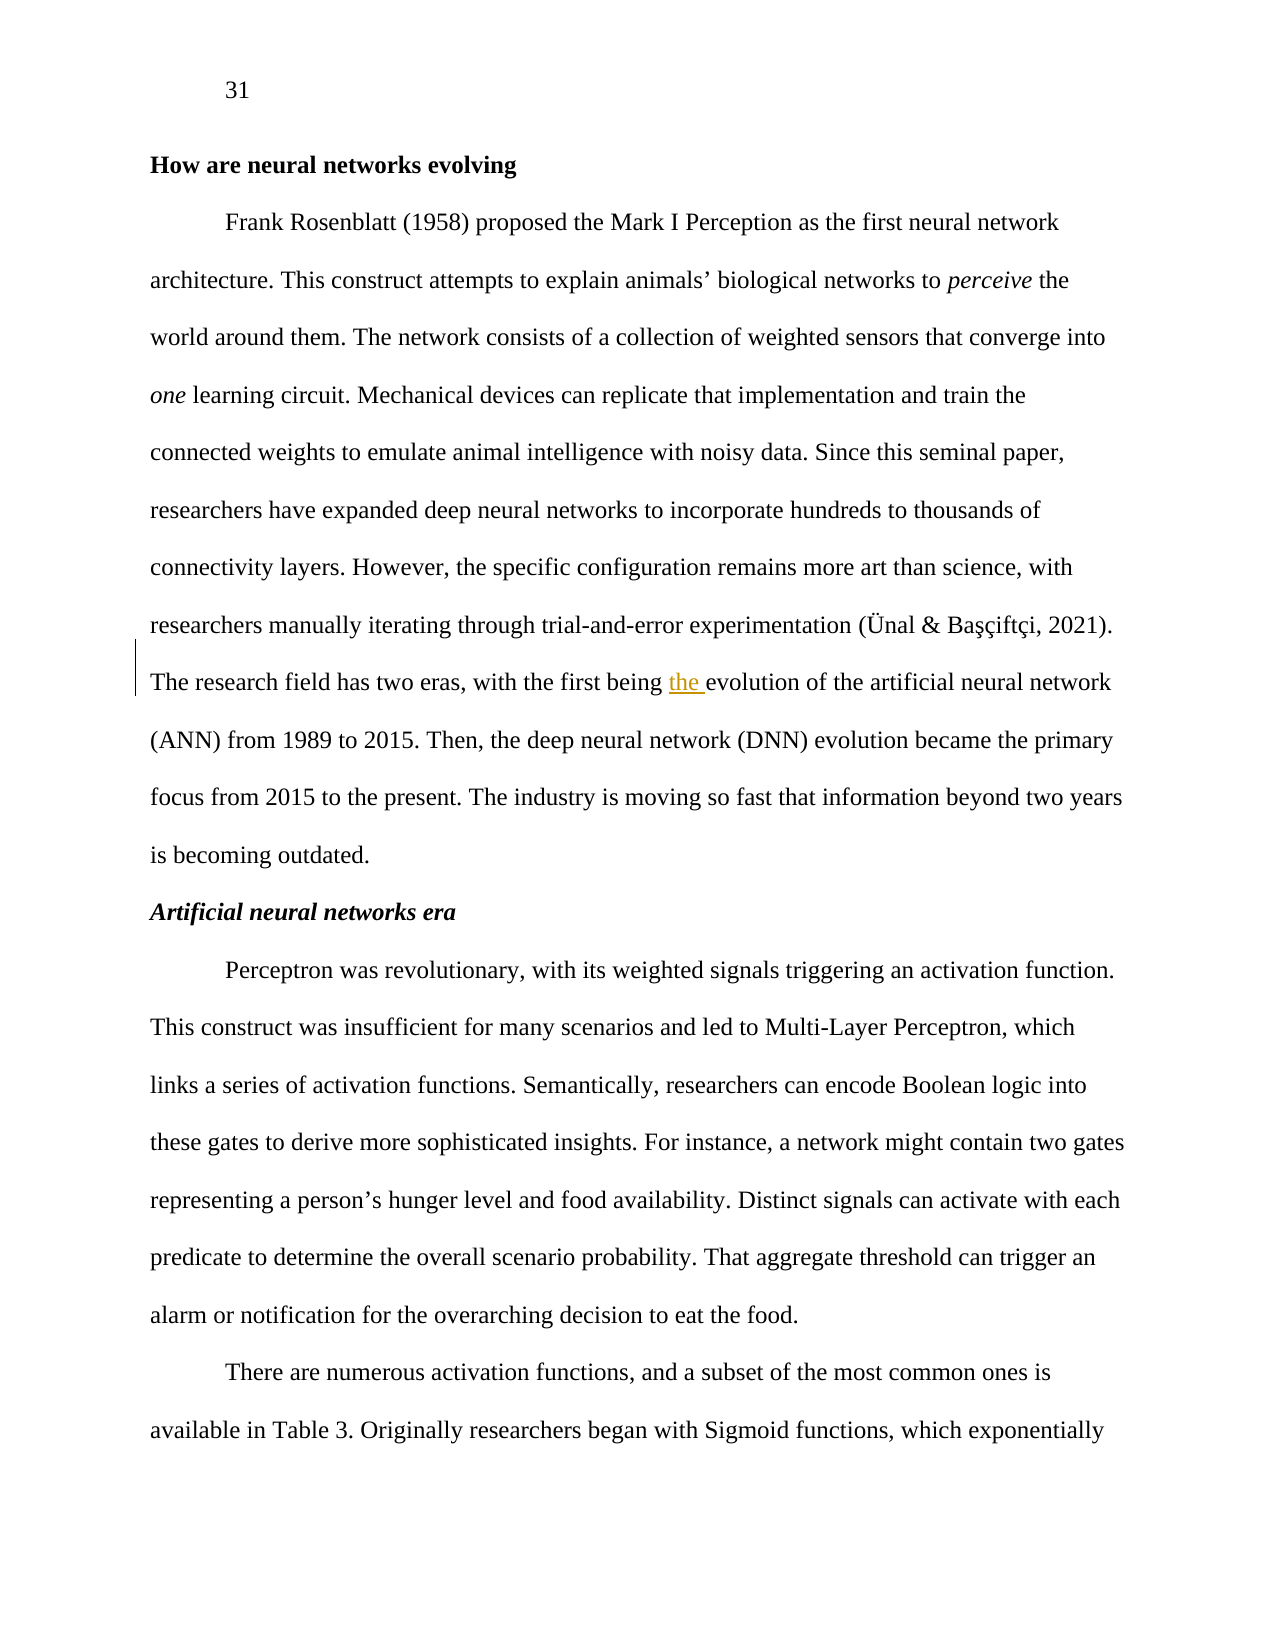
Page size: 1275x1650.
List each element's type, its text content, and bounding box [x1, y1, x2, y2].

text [150, 1357, 1125, 1444]
subtitle Artificial neural networks era [150, 897, 1125, 926]
subtitle How are neural networks evolving [150, 150, 1125, 179]
text Perceptron was revolutionary, with its weighted signals triggering an activation function. This construct was insufficient for many scenarios and led to Multi-Layer Perceptron, which links a series of activation functions. Semantically, researchers can encode Boolean logic into these gates to derive more sophisticated insights. For instance, a network might contain two gates representing a person’s hunger level and food availability. Distinct signals can activate with each predicate to determine the overall scenario probability. That aggregate threshold can trigger an alarm or notification for the overarching decision to eat the food. [150, 955, 1125, 1329]
text Frank Rosenblatt (1958) proposed the Mark I Perception as the first neural network architecture. This construct attempts to explain animals’ biological networks to perceive the world around them. The network consists of a collection of weighted sensors that converge into one learning circuit. Mechanical devices can replicate that implementation and train the connected weights to emulate animal intelligence with noisy data. Since this seminal paper, researchers have expanded deep neural networks to incorporate hundreds to thousands of connectivity layers. However, the specific configuration remains more art than science, with researchers manually iterating through trial-and-error experimentation. The research field has two eras, with the first being evolution of the artificial neural network (ANN) from 1989 to 2015. Then, the deep neural network (DNN) evolution became the primary focus from 2015 to the present. The industry is moving so fast that information beyond two years is becoming outdated. [150, 207, 1125, 869]
